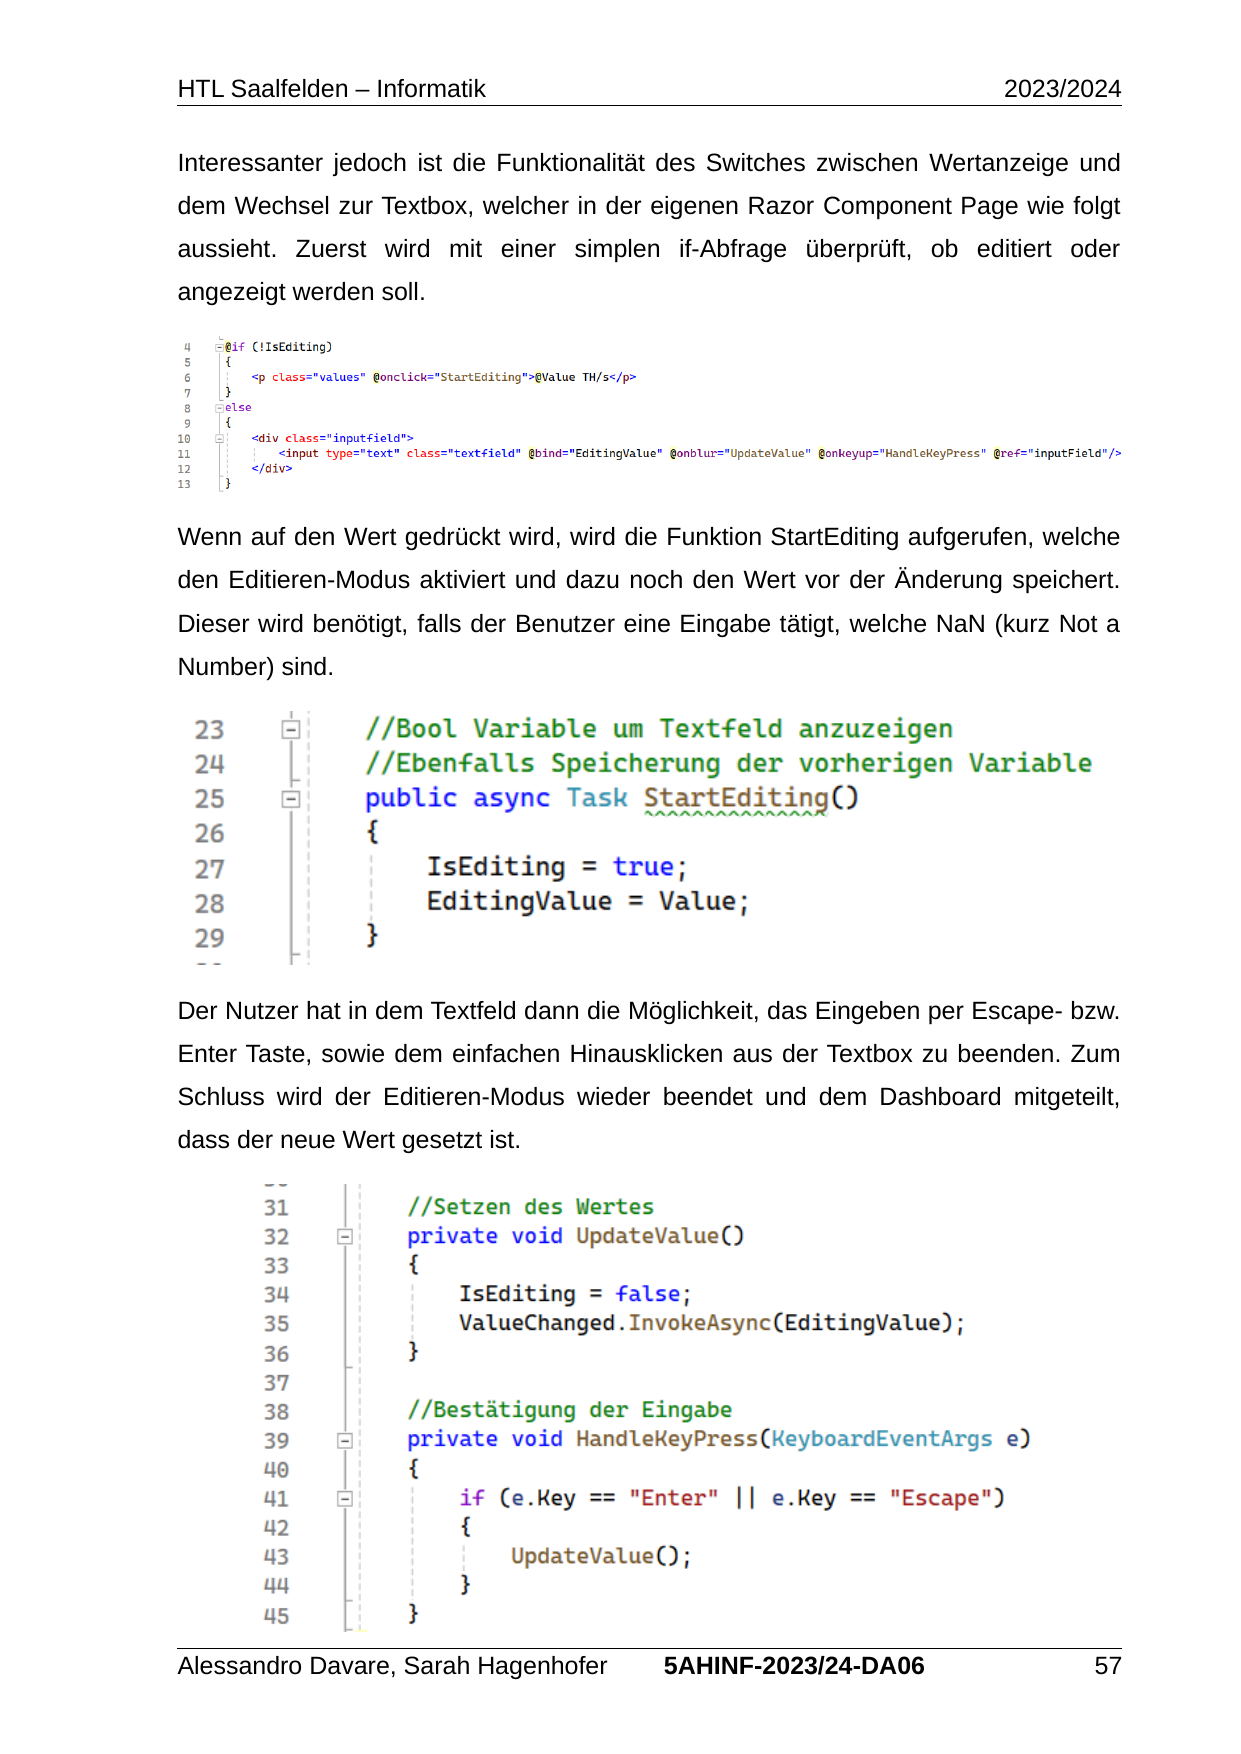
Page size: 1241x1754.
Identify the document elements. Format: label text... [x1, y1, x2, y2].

picture [177, 711, 1103, 965]
text Wenn auf den Wert gedrückt wird, wird die Funktion StartEditing aufgerufen, welche den Editieren-Modus aktiviert und dazu noch den Wert vor der Änderung speichert. Dieser wird benötigt, falls der Benutzer eine Eingabe tätigt, welche NaN (kurz Not a Number) sind. [177, 522, 1122, 680]
text Interessanter jedoch ist die Funktionalität des Switches zwischen Wertanzeige und dem Wechsel zur Textbox, welcher in der eigenen Razor Component Page wie folgt aussieht. Zuerst wird mit einer simplen if-Abfrage überprüft, ob editiert oder angezeigt werden soll. [177, 148, 1122, 306]
picture [257, 1184, 1042, 1632]
picture [177, 336, 1123, 492]
text Der Nutzer hat in dem Textfeld dann die Möglichkeit, das Eingeben per Escape- bzw. Enter Taste, sowie dem einfachen Hinausklicken aus der Textbox zu beenden. Zum Schluss wird der Editieren-Modus wieder beendet und dem Dashboard mitgeteilt, dass der neue Wert gesetzt ist. [177, 996, 1122, 1154]
